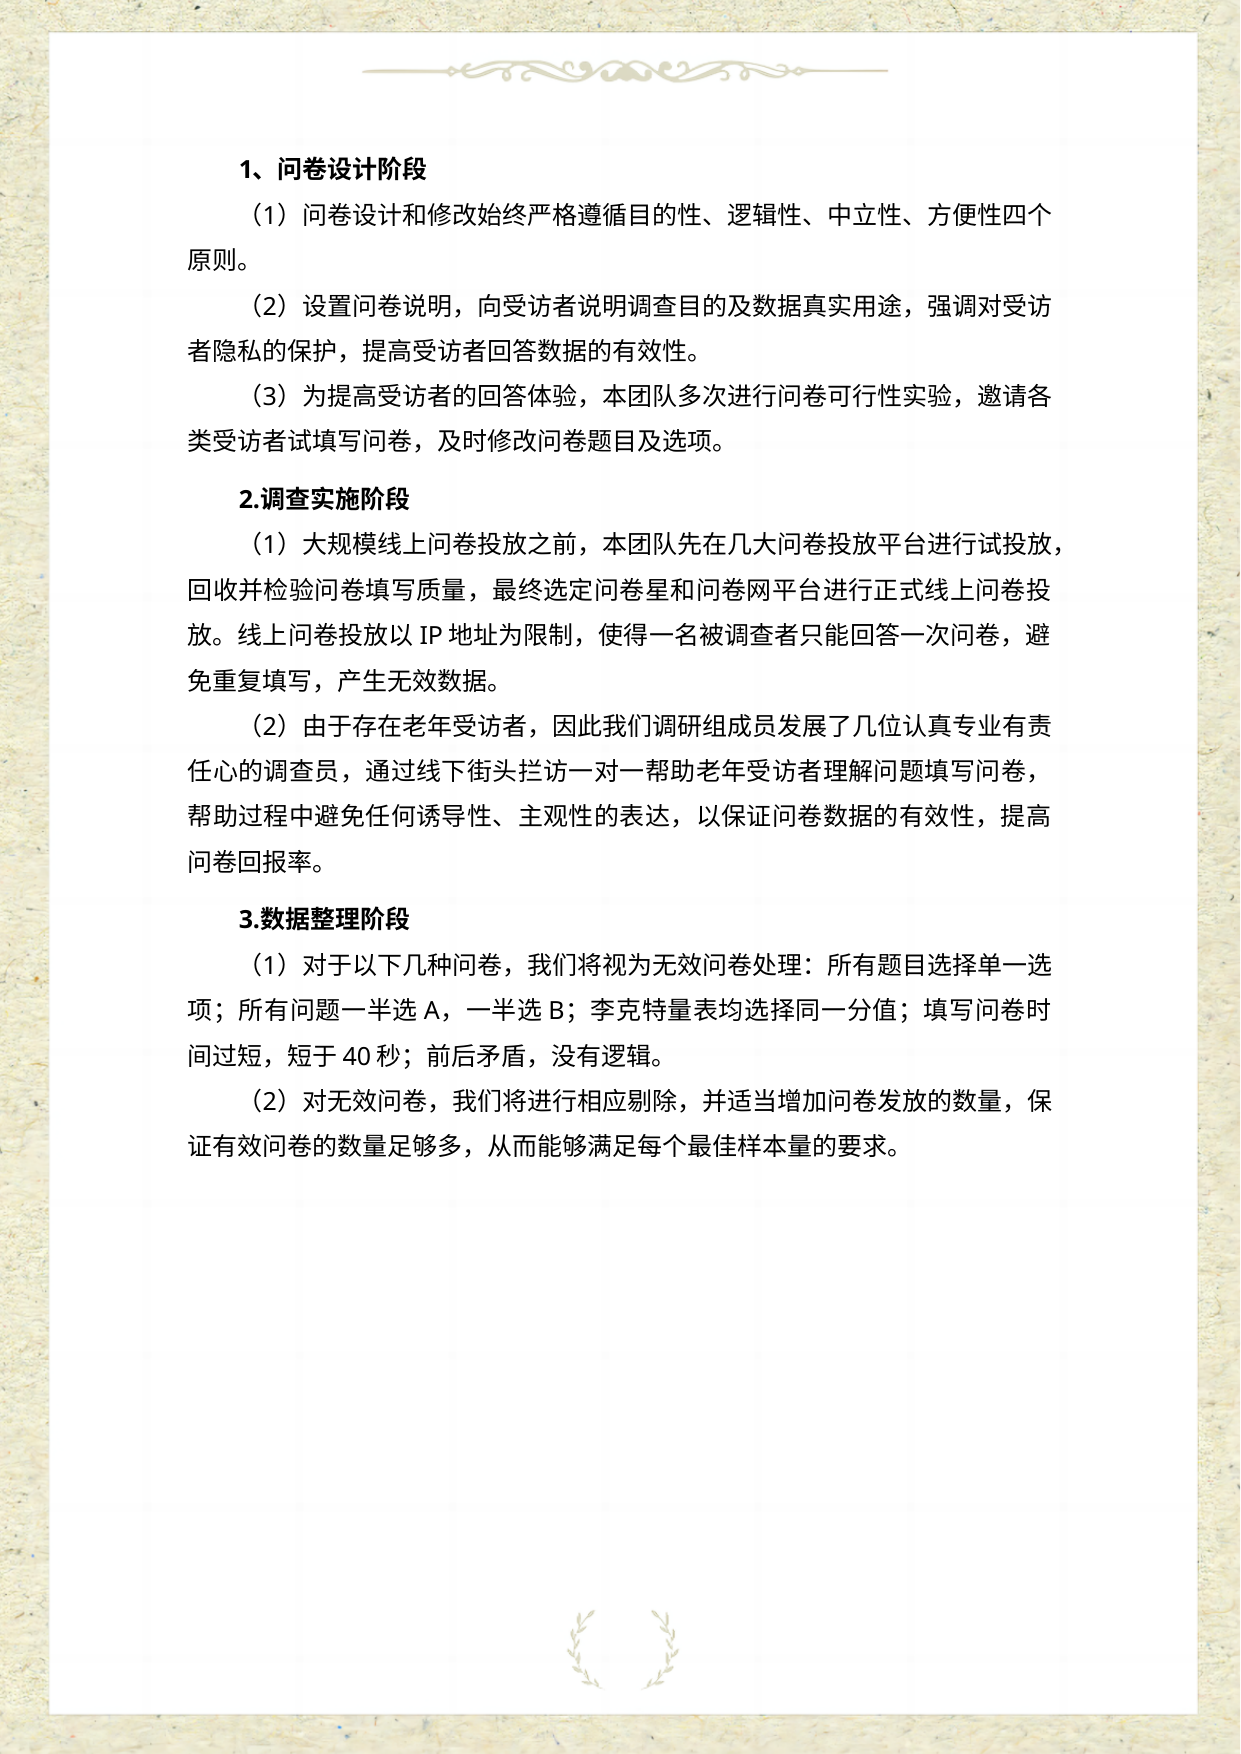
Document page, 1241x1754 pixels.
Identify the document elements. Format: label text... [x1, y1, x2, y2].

text （1）问卷设计和修改始终严格遵循目的性、逻辑性、中立性、方便性四个原则。 [187, 195, 1053, 277]
text （3）为提高受访者的回答体验，本团队多次进行问卷可行性实验，邀请各类受访者试填写问卷，及时修改问卷题目及选项。 [187, 377, 1053, 458]
text 1、问卷设计阶段 [187, 150, 1053, 186]
text （1）对于以下几种问卷，我们将视为无效问卷处理：所有题目选择单一选项；所有问题一半选A，一半选B；李克特量表均选择同一分值；填写问卷时间过短，短于40秒；前后矛盾，没有逻辑。 [187, 945, 1053, 1072]
text （2）设置问卷说明，向受访者说明调查目的及数据真实用途，强调对受访者隐私的保护，提高受访者回答数据的有效性。 [187, 286, 1053, 367]
text 2.调查实施阶段 [187, 480, 1053, 516]
text （2）由于存在老年受访者，因此我们调研组成员发展了几位认真专业有责任心的调查员，通过线下街头拦访一对一帮助老年受访者理解问题填写问卷，帮助过程中避免任何诱导性、主观性的表达，以保证问卷数据的有效性，提高问卷回报率。 [187, 706, 1053, 878]
text （2）对无效问卷，我们将进行相应剔除，并适当增加问卷发放的数量，保证有效问卷的数量足够多，从而能够满足每个最佳样本量的要求。 [187, 1081, 1053, 1163]
text （1）大规模线上问卷投放之前，本团队先在几大问卷投放平台进行试投放，回收并检验问卷填写质量，最终选定问卷星和问卷网平台进行正式线上问卷投放。线上问卷投放以IP地址为限制，使得一名被调查者只能回答一次问卷，避免重复填写，产生无效数据。 [187, 525, 1053, 697]
text 3.数据整理阶段 [187, 900, 1053, 936]
picture [0, 0, 1241, 1754]
